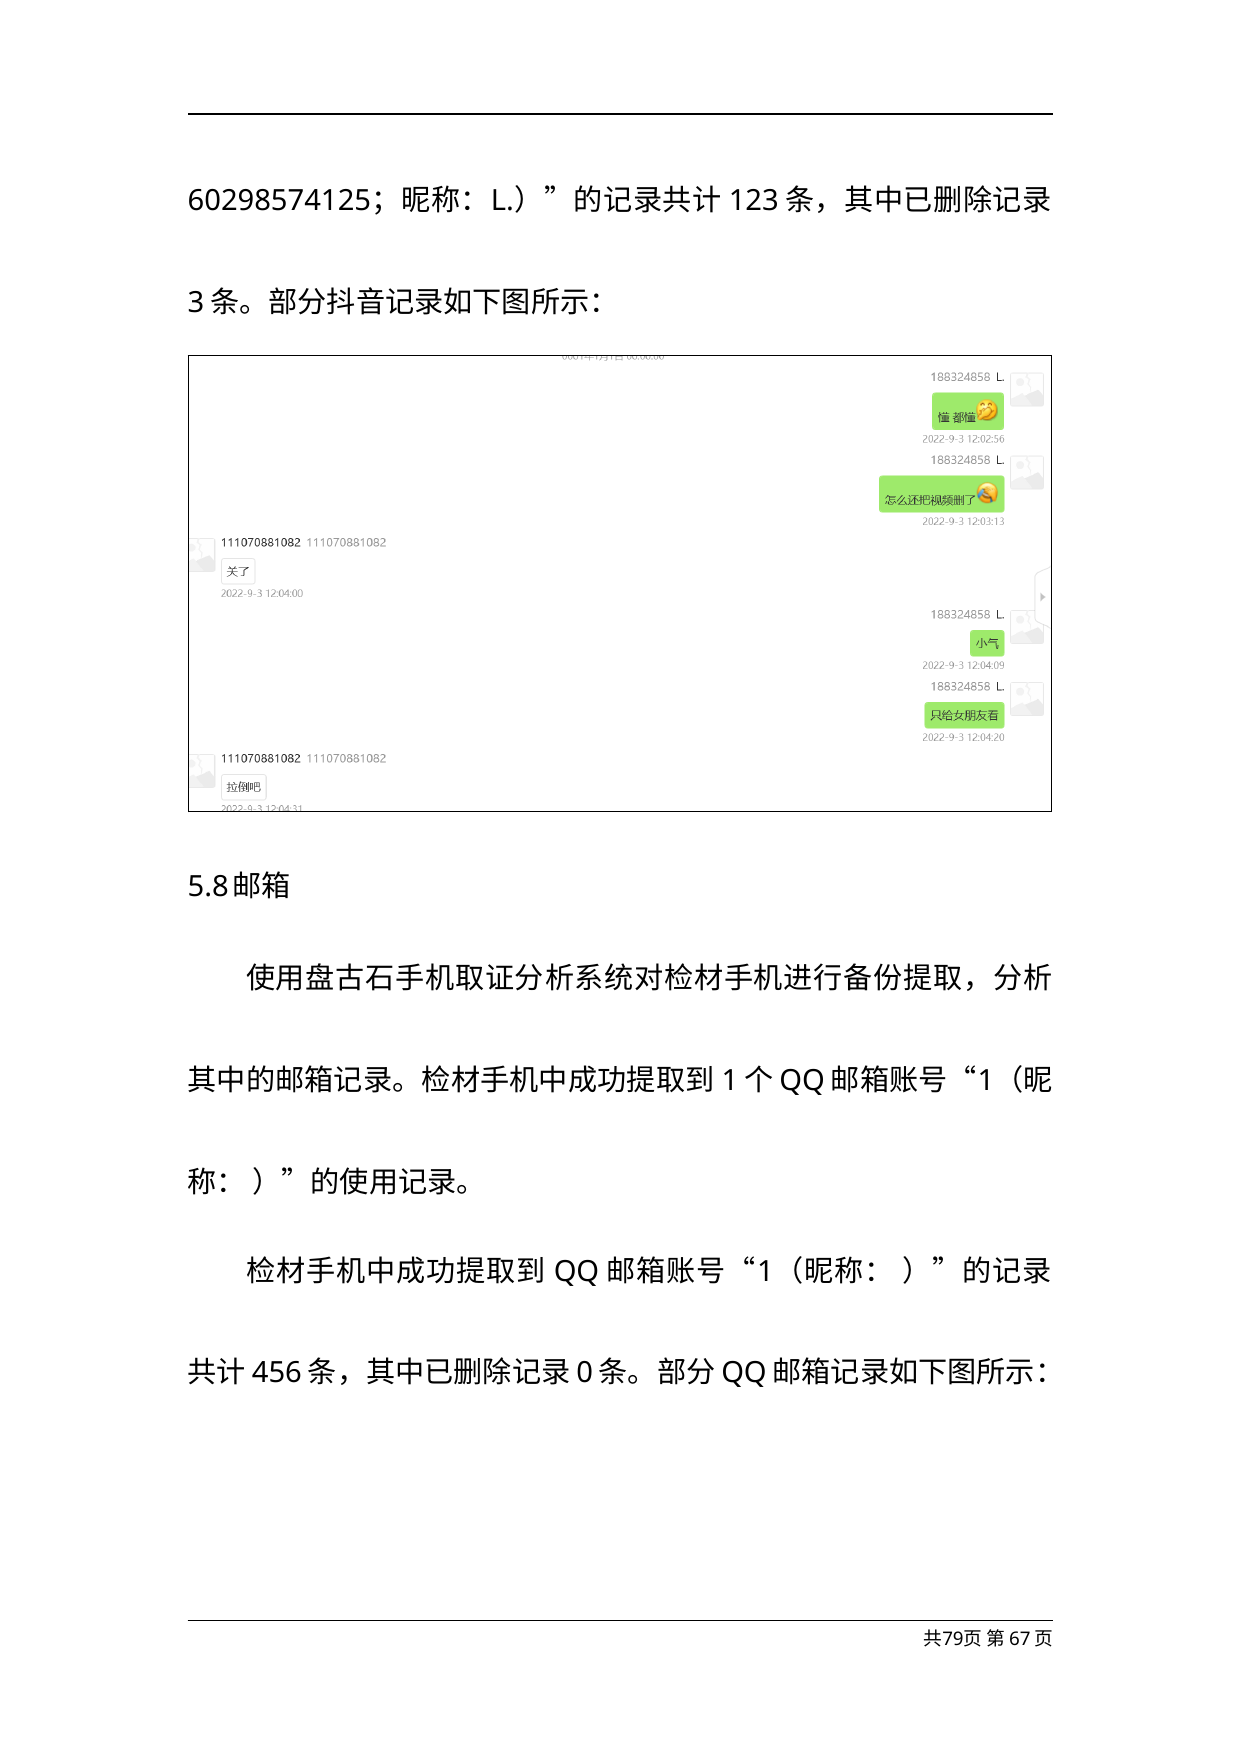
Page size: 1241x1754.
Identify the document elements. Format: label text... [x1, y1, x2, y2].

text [187, 164, 1053, 334]
text 使用盘古石手机取证分析系统对检材手机进行备份提取，分析其中的邮箱记录。检材手机中成功提取到1个QQ邮箱账号“1（昵称： ）”的使用记录。 [187, 942, 1053, 1213]
text 检材手机中成功提取到QQ邮箱账号“1（昵称： ）”的记录共计456条，其中已删除记录0条。部分QQ邮箱记录如下图所示： [187, 1234, 1053, 1404]
text 邮箱 [187, 850, 1053, 918]
picture [189, 356, 1051, 811]
